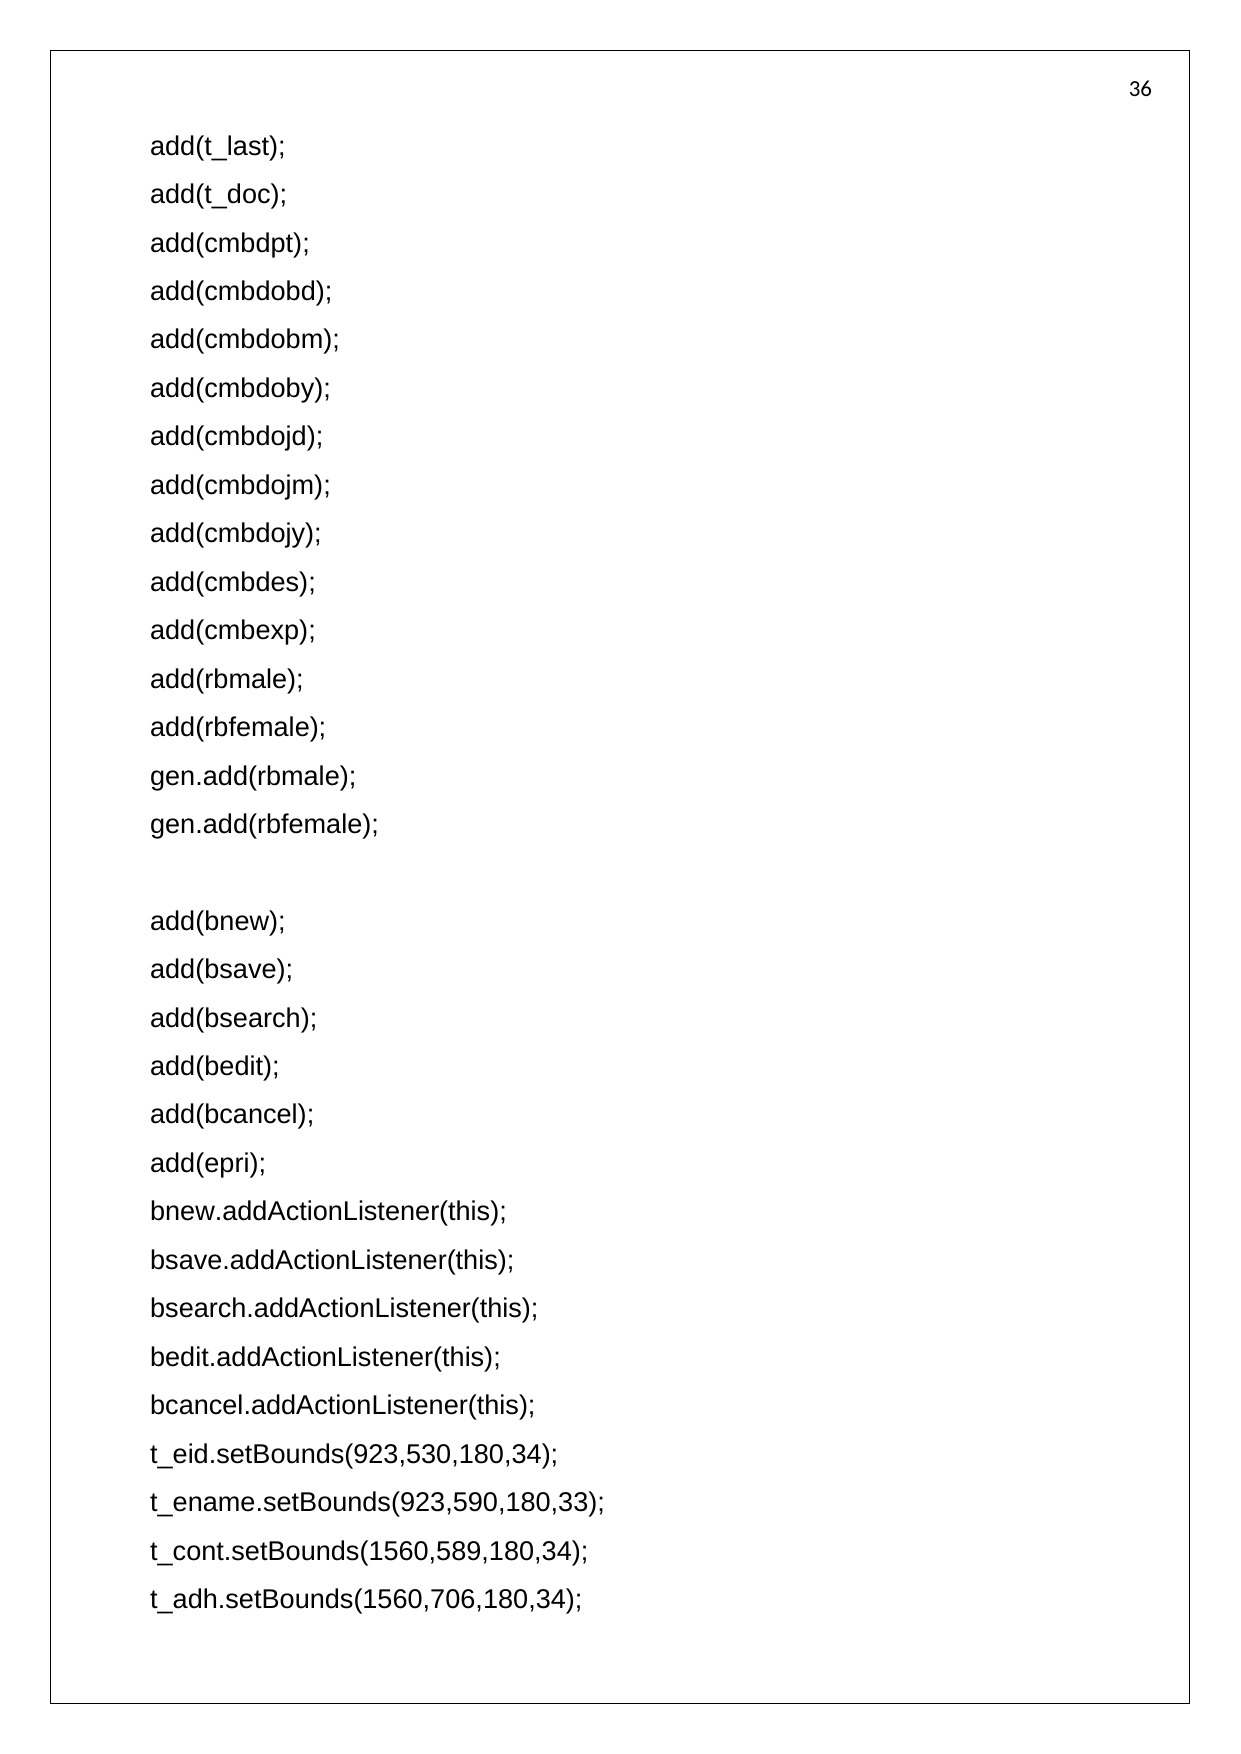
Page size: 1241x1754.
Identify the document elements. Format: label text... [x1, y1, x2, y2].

text add(bcancel); [150, 1098, 1152, 1130]
text t_adh.setBounds(1560,706,180,34); [150, 1583, 1152, 1614]
text add(cmbdojd); [150, 420, 1152, 452]
text add(bedit); [150, 1050, 1152, 1081]
text add(cmbdojm); [150, 469, 1152, 500]
text bsearch.addActionListener(this); [150, 1292, 1152, 1323]
text gen.add(rbfemale); [150, 808, 1152, 839]
text add(rbfemale); [150, 711, 1152, 742]
text add(cmbdobd); [150, 275, 1152, 306]
text bcancel.addActionListener(this); [150, 1389, 1152, 1420]
text bedit.addActionListener(this); [150, 1341, 1152, 1372]
text add(rbmale); [150, 663, 1152, 694]
text add(cmbdpt); [150, 227, 1152, 258]
text add(bsearch); [150, 1002, 1152, 1033]
text add(cmbexp); [150, 614, 1152, 645]
text add(bnew); [150, 905, 1152, 936]
text bnew.addActionListener(this); [150, 1195, 1152, 1227]
text add(cmbdes); [150, 566, 1152, 597]
text t_eid.setBounds(923,530,180,34); [150, 1438, 1152, 1469]
text add(epri); [150, 1147, 1152, 1178]
text add(t_doc); [150, 178, 1152, 209]
text add(cmbdobm); [150, 323, 1152, 355]
text bsave.addActionListener(this); [150, 1244, 1152, 1275]
text t_ename.setBounds(923,590,180,33); [150, 1486, 1152, 1517]
text add(t_last); [150, 130, 1152, 161]
text add(cmbdojy); [150, 517, 1152, 548]
text t_cont.setBounds(1560,589,180,34); [150, 1534, 1152, 1566]
text add(cmbdoby); [150, 372, 1152, 403]
text gen.add(rbmale); [150, 759, 1152, 791]
text add(bsave); [150, 953, 1152, 984]
